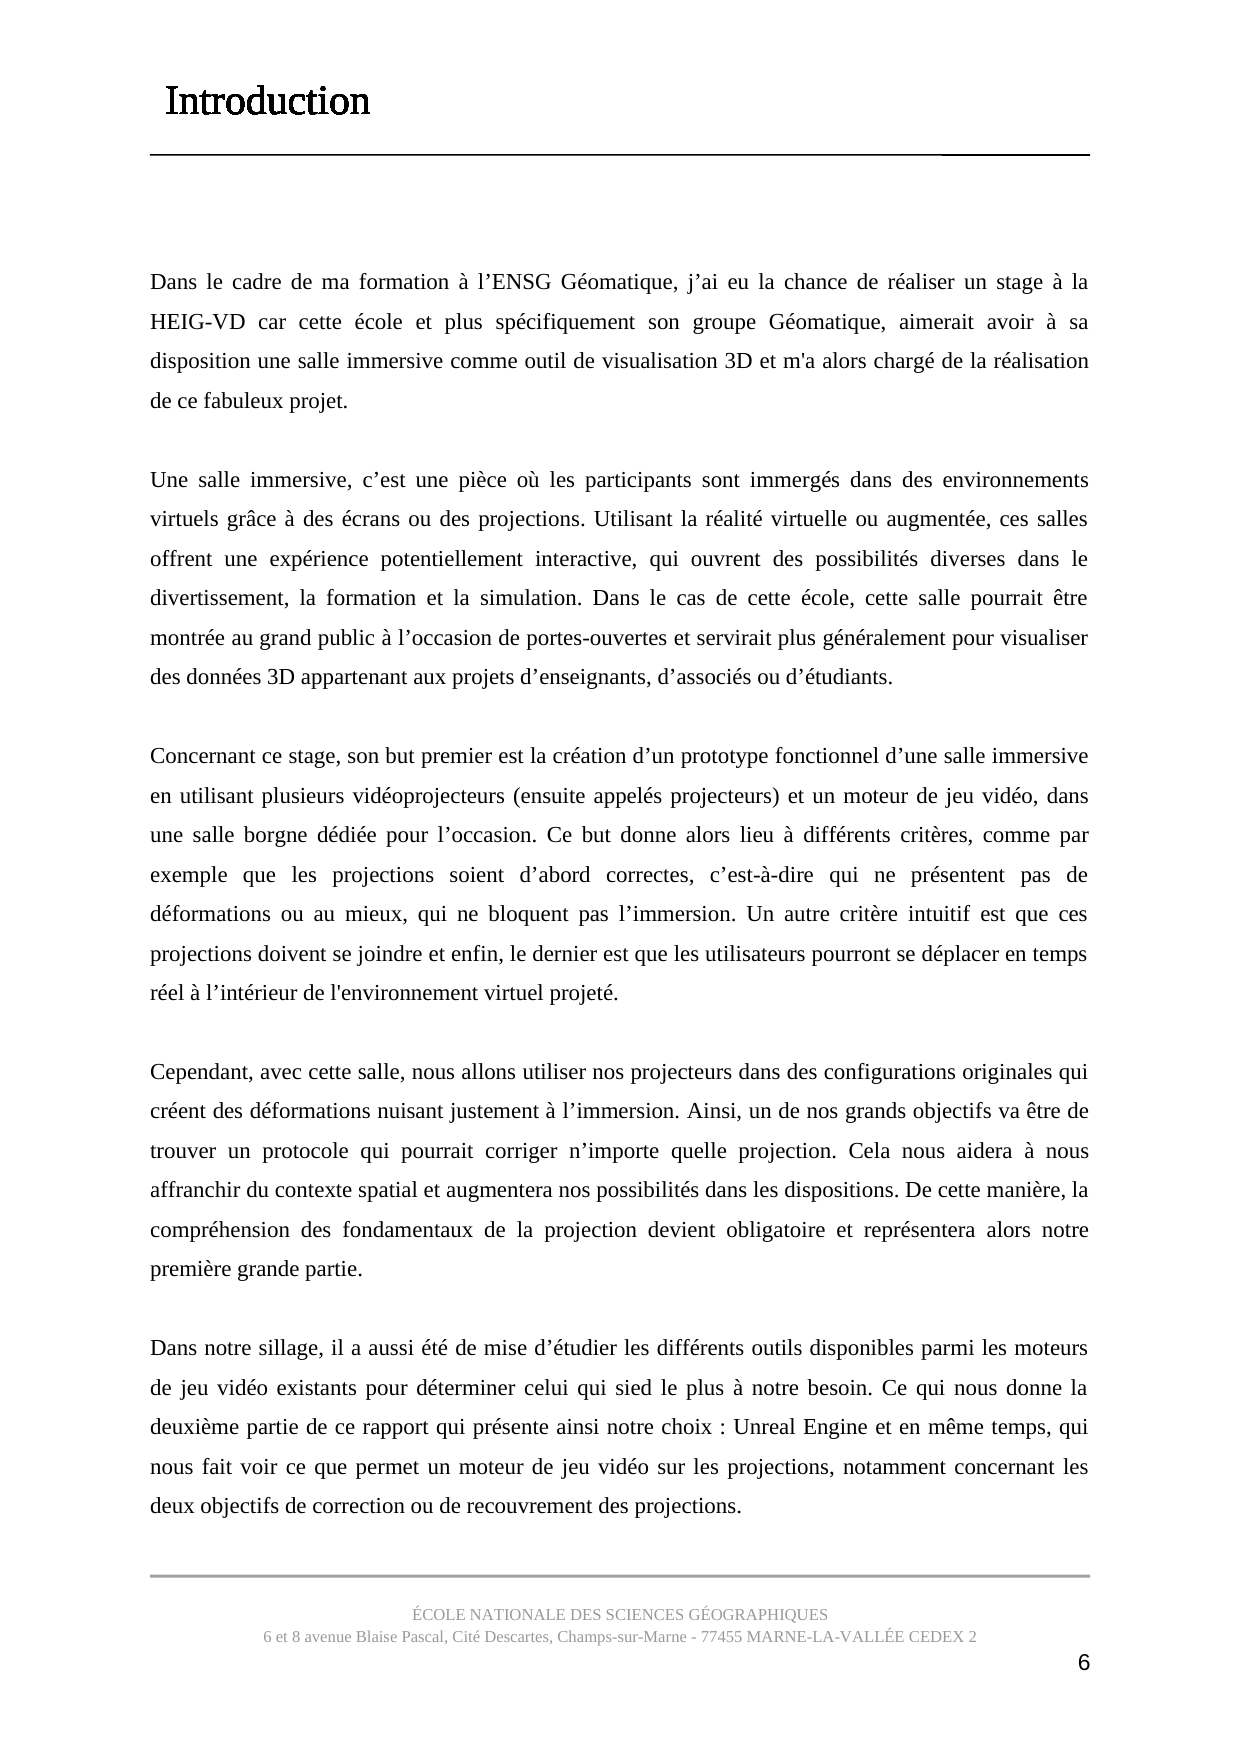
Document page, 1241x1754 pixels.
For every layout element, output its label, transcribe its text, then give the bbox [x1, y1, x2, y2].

text Dans le cadre de ma formation à l’ENSG Géomatique, j’ai eu la chance de réaliser un stage à la HEIG-VD car cette école et plus spécifiquement son groupe Géomatique, aimerait avoir à sa disposition une salle immersive comme outil de visualisation 3D et m'a alors chargé de la réalisation de ce fabuleux projet. [150, 268, 1090, 413]
text Concernant ce stage, son but premier est la création d’un prototype fonctionnel d’une salle immersive en utilisant plusieurs vidéoprojecteurs (ensuite appelés projecteurs) et un moteur de jeu vidéo, dans une salle borgne dédiée pour l’occasion. Ce but donne alors lieu à différents critères, comme par exemple que les projections soient d’abord correctes, c’est-à-dire qui ne présentent pas de déformations ou au mieux, qui ne bloquent pas l’immersion. Un autre critère intuitif est que ces projections doivent se joindre et enfin, le dernier est que les utilisateurs pourront se déplacer en temps réel à l’intérieur de l'environnement virtuel projeté. [150, 742, 1090, 1005]
text Cependant, avec cette salle, nous allons utiliser nos projecteurs dans des configurations originales qui créent des déformations nuisant justement à l’immersion. Ainsi, un de nos grands objectifs va être de trouver un protocole qui pourrait corriger n’importe quelle projection. Cela nous aidera à nous affranchir du contexte spatial et augmentera nos possibilités dans les dispositions. De cette manière, la compréhension des fondamentaux de la projection devient obligatoire et représentera alors notre première grande partie. [150, 1058, 1090, 1282]
text Une salle immersive, c’est une pièce où les participants sont immergés dans des environnements virtuels grâce à des écrans ou des projections. Utilisant la réalité virtuelle ou augmentée, ces salles offrent une expérience potentiellement interactive, qui ouvrent des possibilités diverses dans le divertissement, la formation et la simulation. Dans le cas de cette école, cette salle pourrait être montrée au grand public à l’occasion de portes-ouvertes et servirait plus généralement pour visualiser des données 3D appartenant aux projets d’enseignants, d’associés ou d’étudiants. [150, 466, 1090, 689]
text Dans notre sillage, il a aussi été de mise d’étudier les différents outils disponibles parmi les moteurs de jeu vidéo existants pour déterminer celui qui sied le plus à notre besoin. Ce qui nous donne la deuxième partie de ce rapport qui présente ainsi notre choix : Unreal Engine et en même temps, qui nous fait voir ce que permet un moteur de jeu vidéo sur les projections, notamment concernant les deux objectifs de correction ou de recouvrement des projections. [150, 1334, 1090, 1519]
